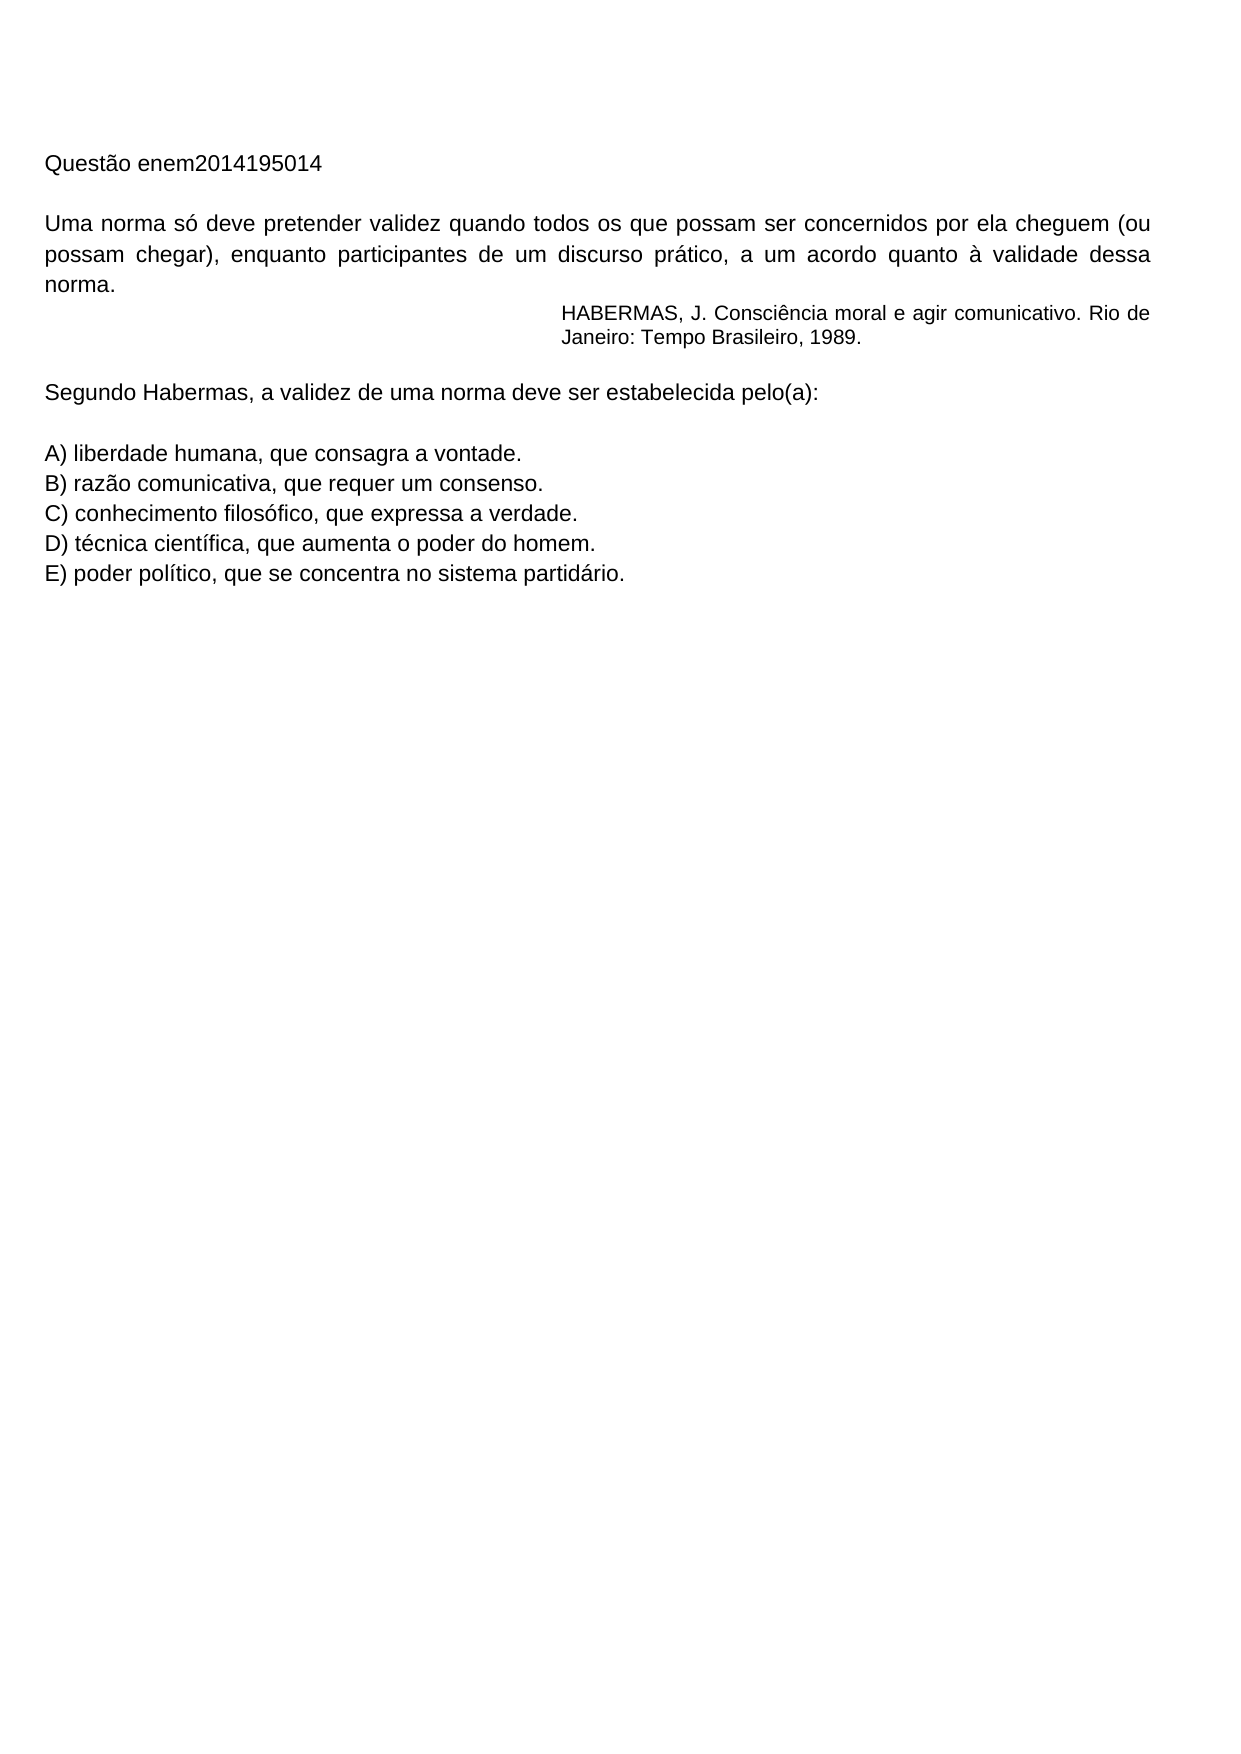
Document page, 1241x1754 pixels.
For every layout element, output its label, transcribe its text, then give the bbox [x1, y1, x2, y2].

text Uma norma só deve pretender validez quando todos os que possam ser concernidos por ela cheguem (ou possam chegar), enquanto participantes de um discurso prático, a um acordo quanto à validade dessa norma. [44, 210, 1151, 297]
text Segundo Habermas, a validez de uma norma deve ser estabelecida pelo(a): [0, 379, 1151, 406]
text Questão enem2014195014 [0, 150, 1151, 176]
text B) razão comunicativa, que requer um consenso. [0, 470, 1151, 496]
text D) técnica científica, que aumenta o poder do homem. [0, 530, 1151, 557]
text C) conhecimento filosófico, que expressa a verdade. [0, 500, 1151, 526]
text E) poder político, que se concentra no sistema partidário. [0, 560, 1151, 587]
text HABERMAS, J. Consciência moral e agir comunicativo. Rio de Janeiro: Tempo Brasileiro, 1989. [561, 301, 1151, 349]
text A) liberdade humana, que consagra a vontade. [0, 439, 1151, 466]
